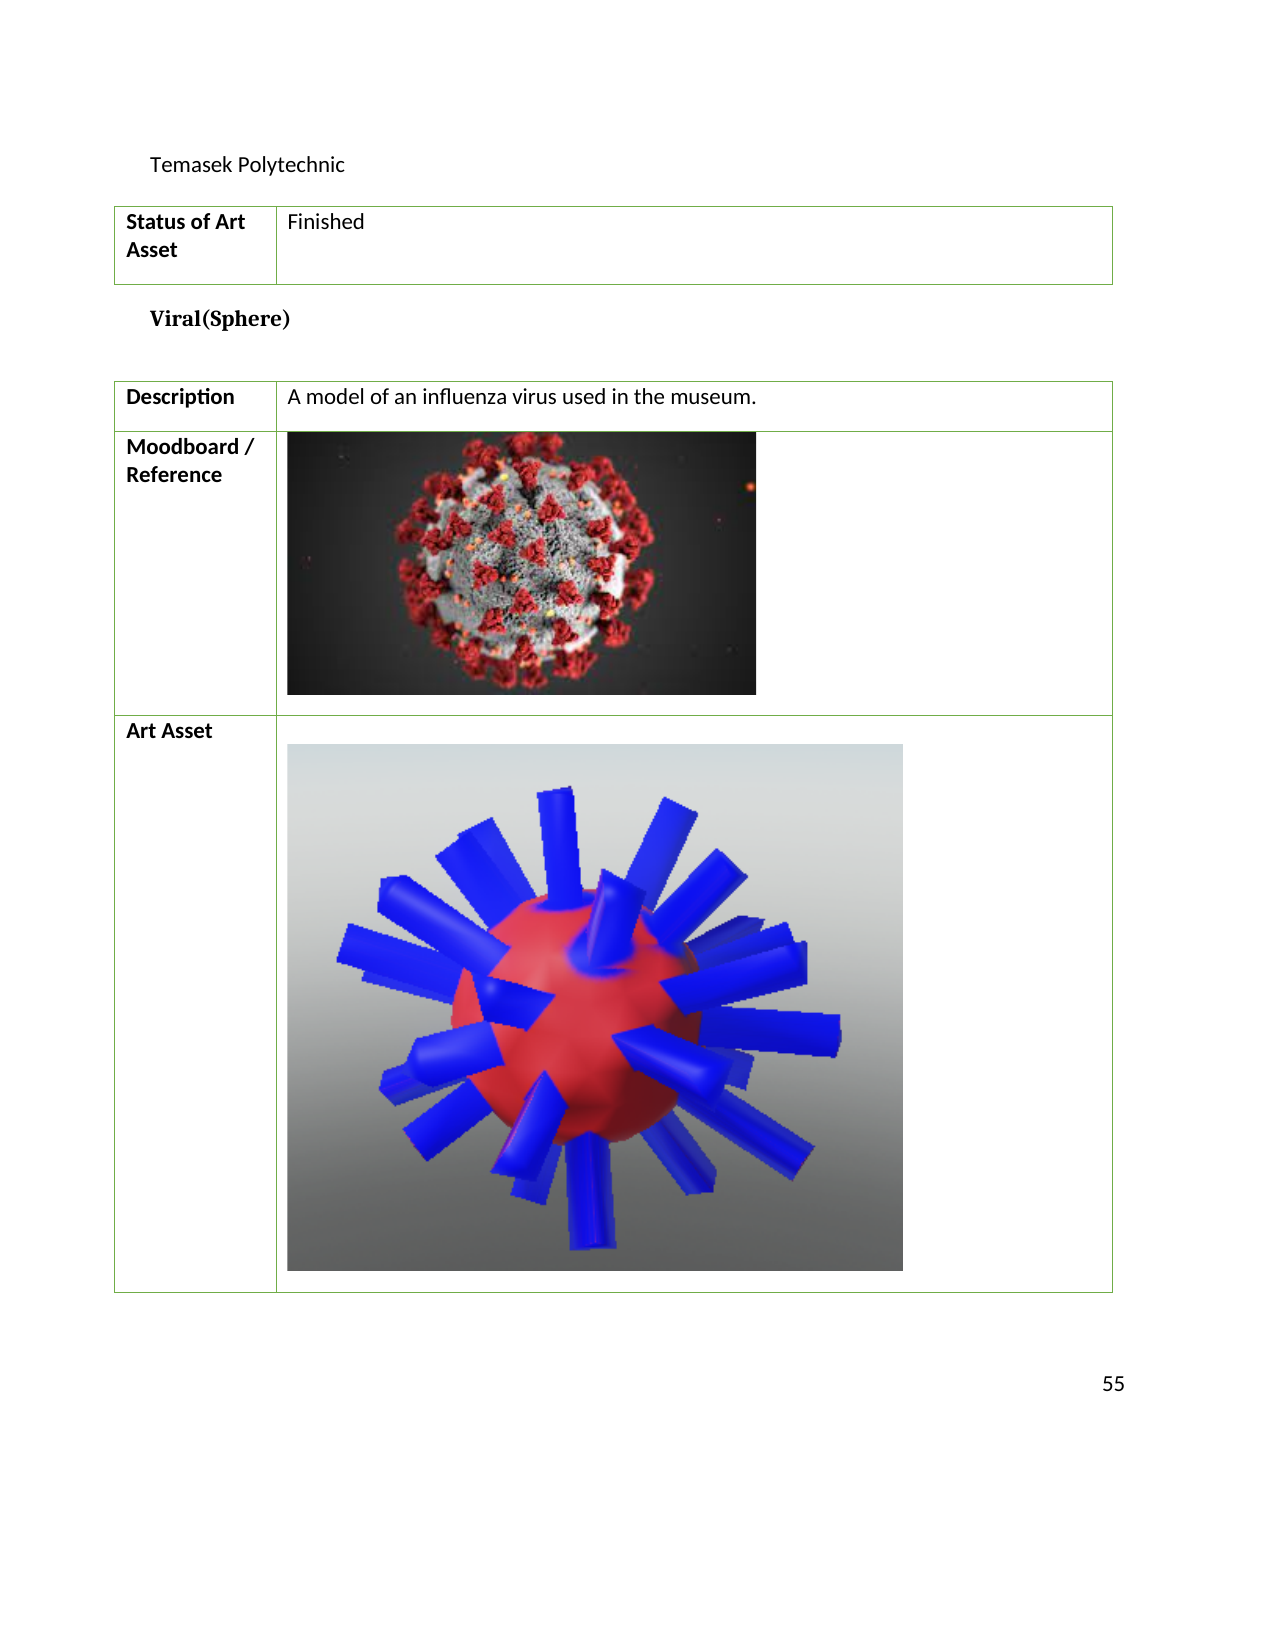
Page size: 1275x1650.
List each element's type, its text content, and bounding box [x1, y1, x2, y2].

table_cell Status of Art Asset [115, 207, 276, 284]
table_cell Moodboard / Reference [115, 432, 276, 715]
table_cell Finished [277, 207, 1112, 284]
subtitle Viral(Sphere) [150, 306, 1125, 332]
table_cell Art Asset [115, 716, 276, 1292]
picture [287, 744, 903, 1271]
table_cell [277, 716, 1112, 1292]
table_header Description [115, 382, 276, 431]
table_cell [277, 432, 1112, 715]
picture [287, 432, 757, 695]
table_header A model of an influenza virus used in the museum. [277, 382, 1112, 431]
